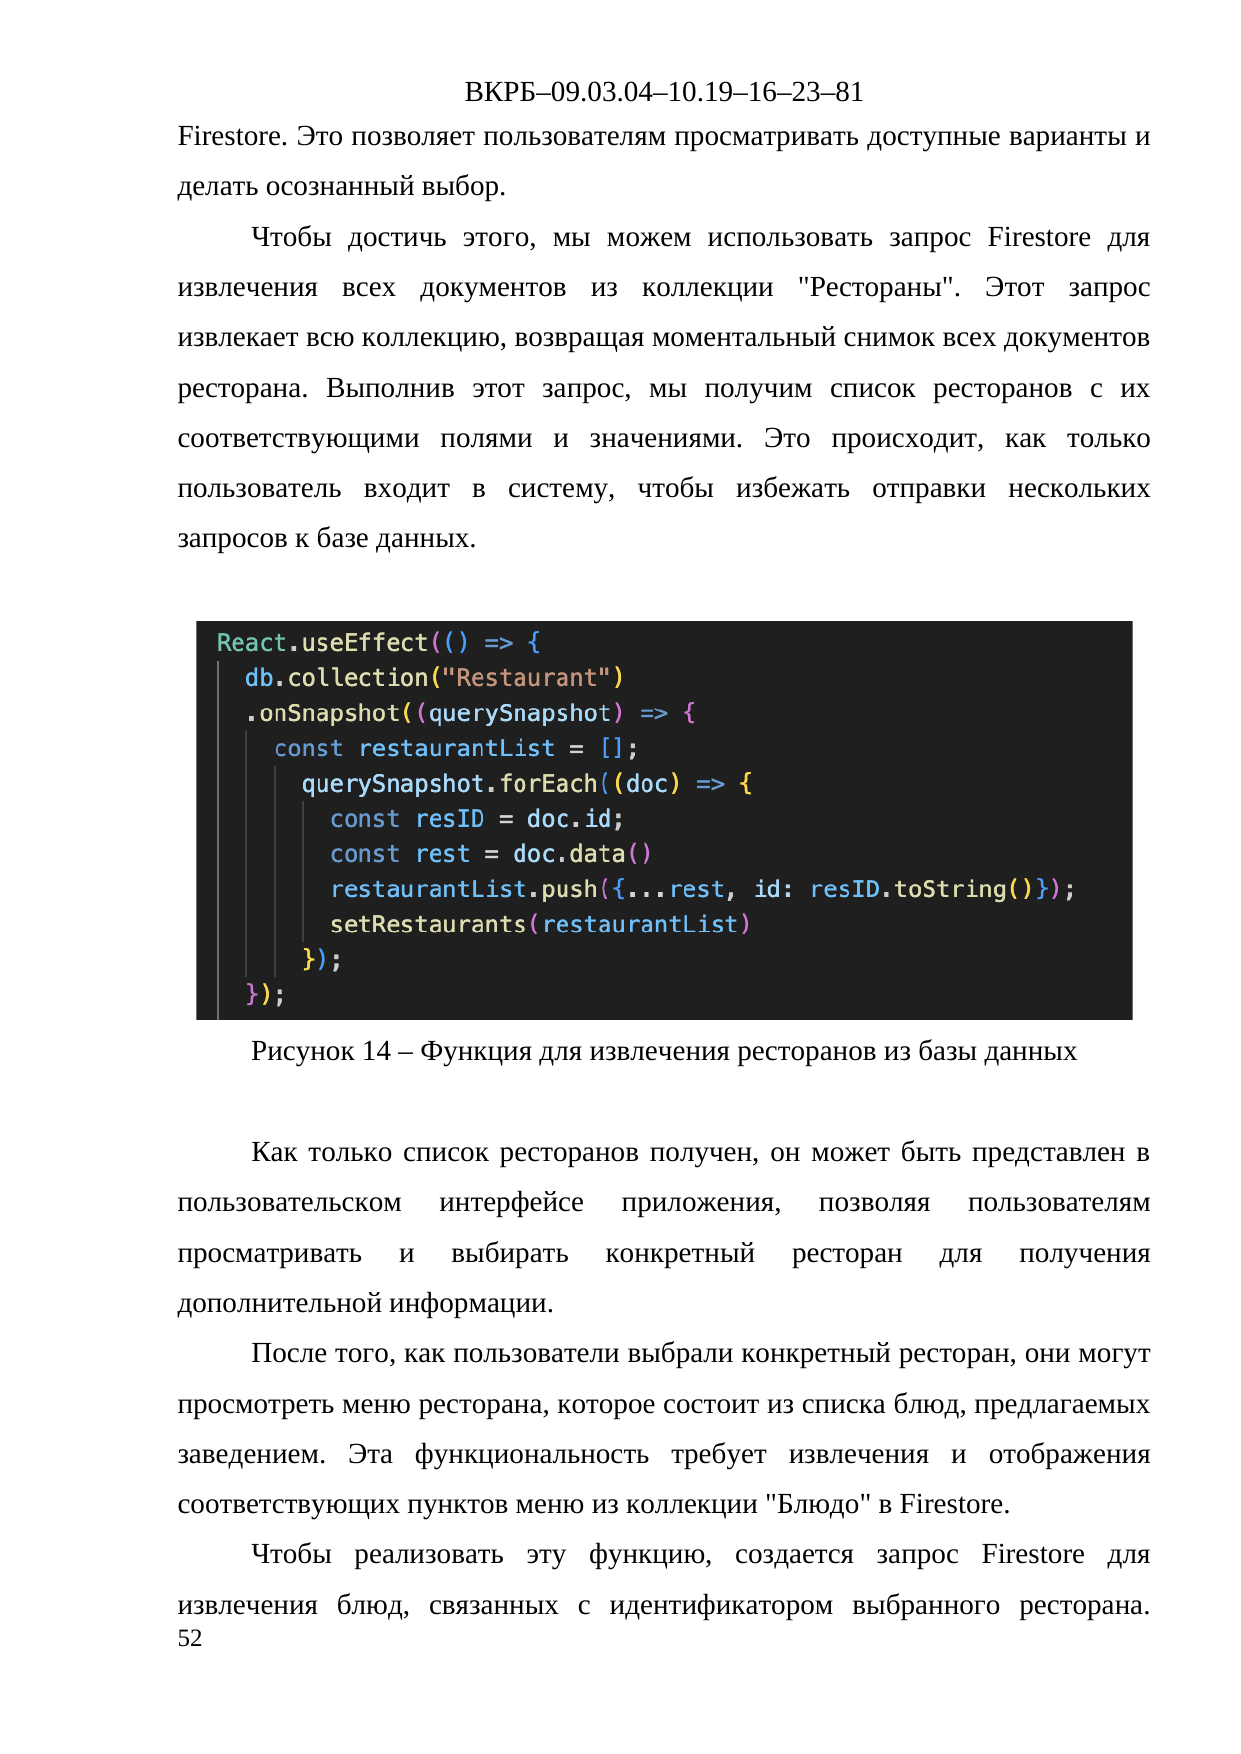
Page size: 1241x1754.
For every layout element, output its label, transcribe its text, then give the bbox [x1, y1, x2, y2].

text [177, 1537, 1152, 1621]
text Рисунок 14 – Функция для извлечения ресторанов из базы данных [177, 1033, 1152, 1067]
picture [196, 621, 1133, 1020]
text Как только список ресторанов получен, он может быть представлен в пользовательском интерфейсе приложения, позволяя пользователям просматривать и выбирать конкретный ресторан для получения дополнительной информации. [177, 1134, 1152, 1319]
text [177, 118, 1152, 202]
text Чтобы достичь этого, мы можем использовать запрос Firestore для извлечения всех документов из коллекции "Рестораны". Этот запрос извлекает всю коллекцию, возвращая моментальный снимок всех документов ресторана. Выполнив этот запрос, мы получим список ресторанов с их соответствующими полями и значениями. Это происходит, как только пользователь входит в систему, чтобы избежать отправки нескольких запросов к базе данных. [177, 219, 1152, 554]
text После того, как пользователи выбрали конкретный ресторан, они могут просмотреть меню ресторана, которое состоит из списка блюд, предлагаемых заведением. Эта функциональность требует извлечения и отображения соответствующих пунктов меню из коллекции "Блюдо" в Firestore. [177, 1335, 1152, 1520]
